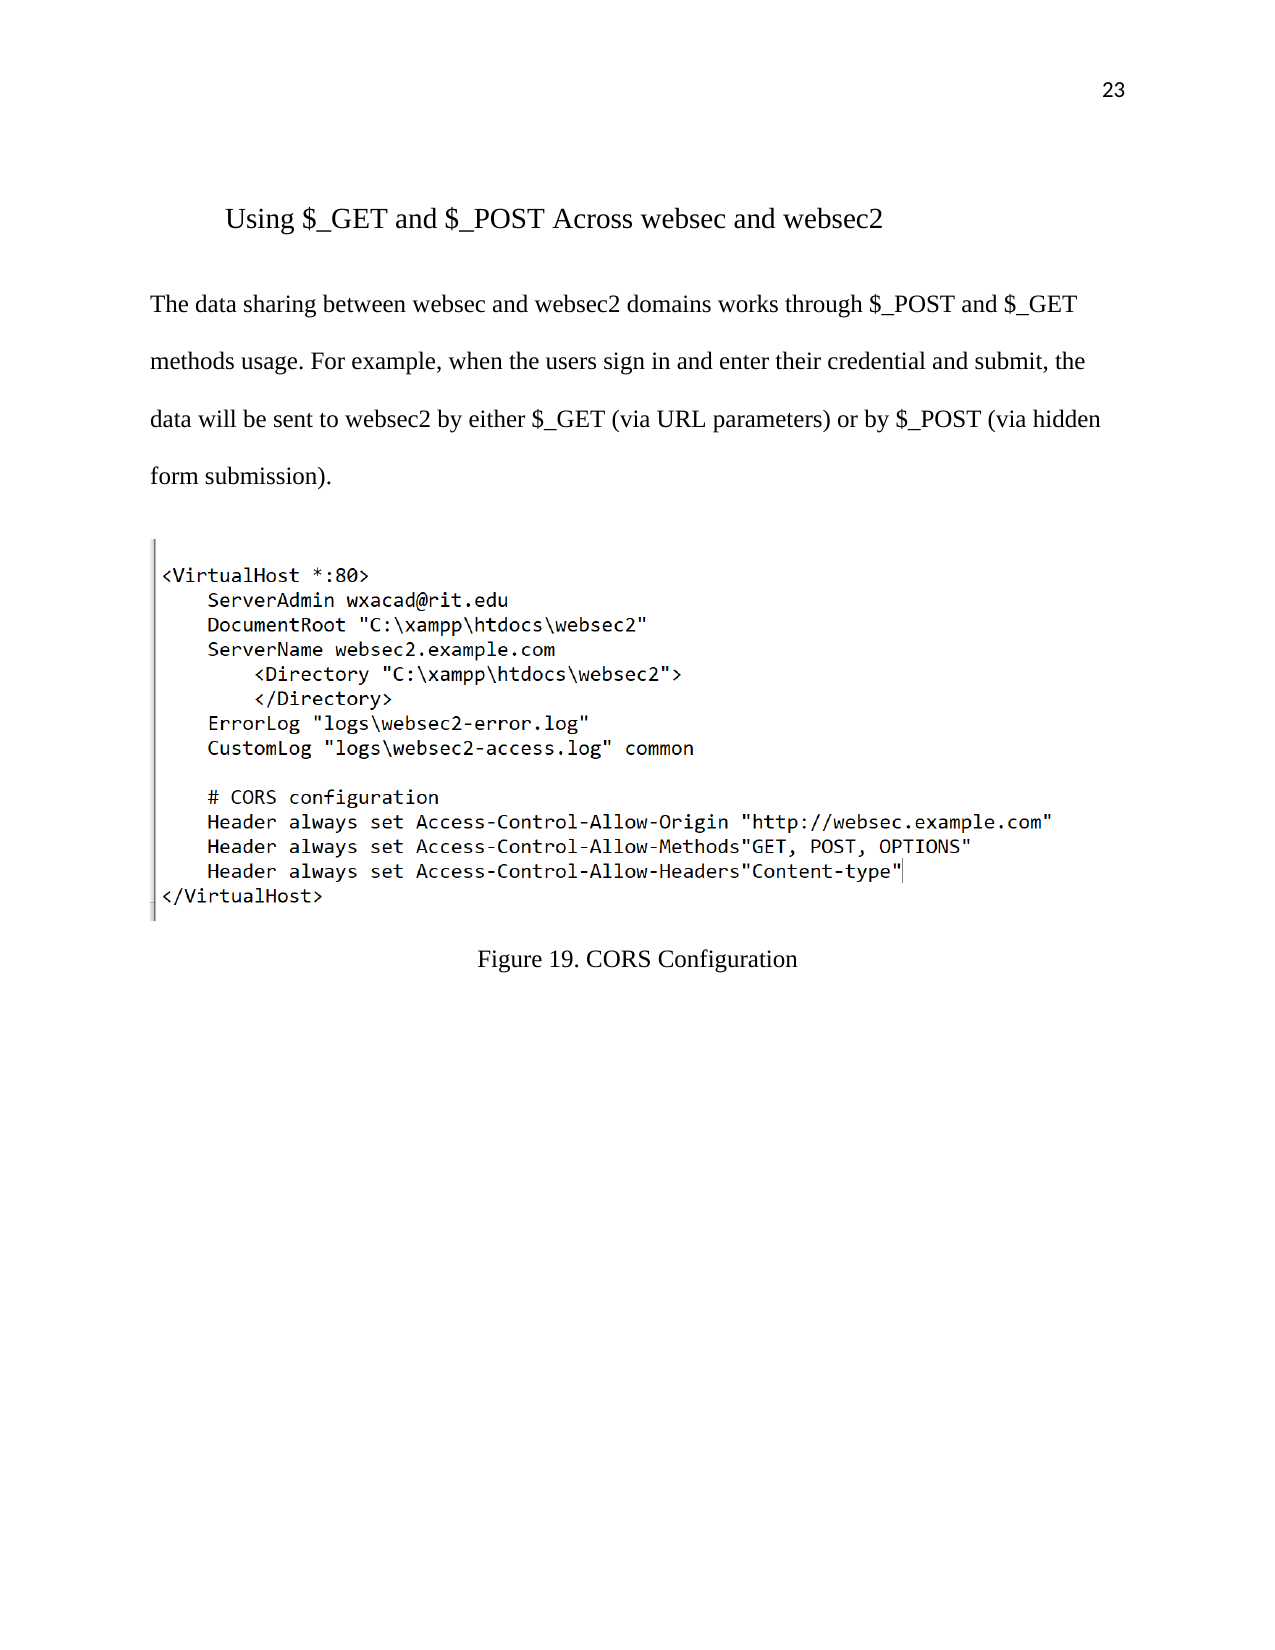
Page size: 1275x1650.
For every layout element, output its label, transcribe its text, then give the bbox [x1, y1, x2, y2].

text The data sharing between websec and websec2 domains works through $_POST and $_GET methods usage. For example, when the users sign in and enter their credential and submit, the data will be sent to websec2 by either $_GET (via URL parameters) or by $_POST (via hidden form submission). [150, 289, 1125, 490]
text Figure 19. CORS Configuration [150, 944, 1125, 973]
picture [150, 539, 1125, 921]
subtitle Using $_GET and $_POST Across websec and websec2 [225, 201, 1125, 234]
